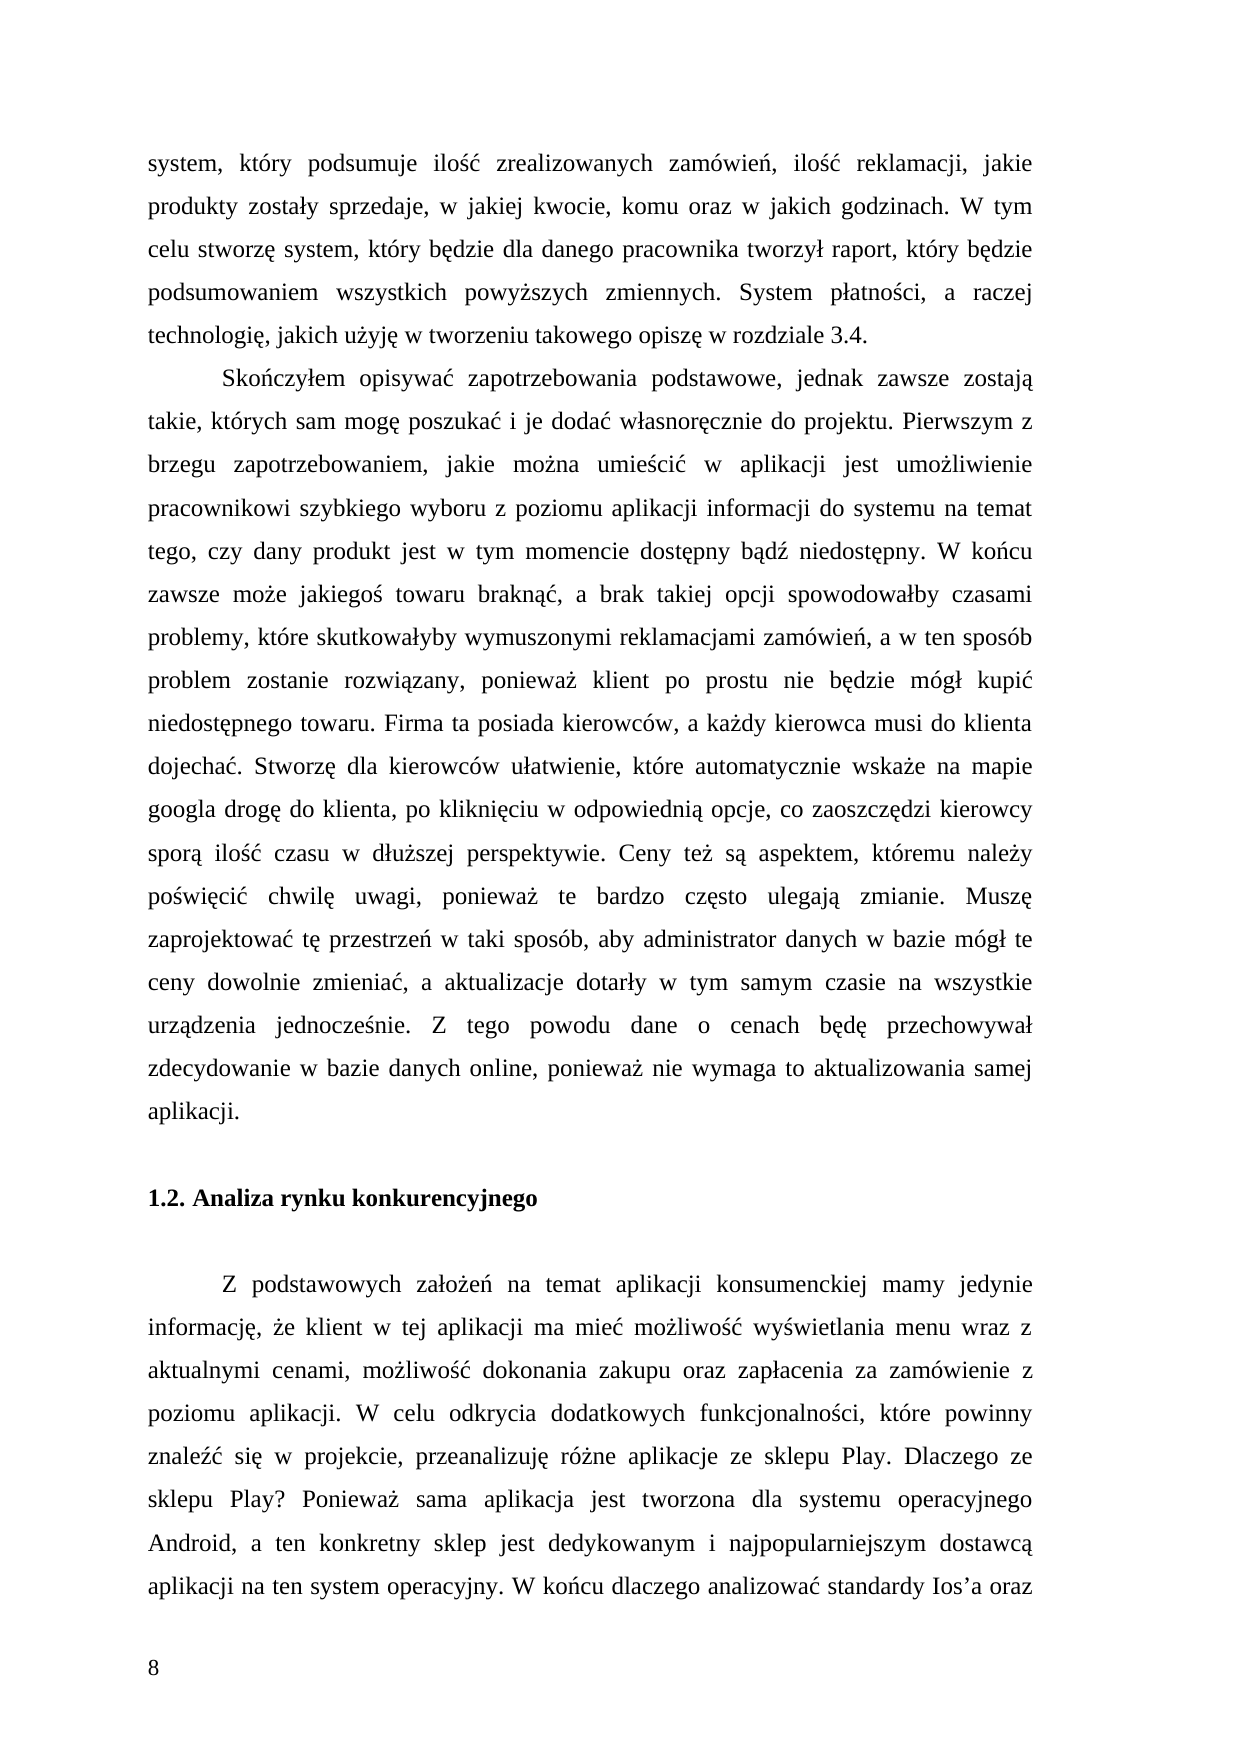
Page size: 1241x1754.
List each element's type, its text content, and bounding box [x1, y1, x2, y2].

text Analiza rynku konkurencyjnego [148, 1183, 1033, 1211]
text Skończyłem opisywać zapotrzebowania podstawowe, jednak zawsze zostają takie, których sam mogę poszukać i je dodać własnoręcznie do projektu. Pierwszym z brzegu zapotrzebowaniem, jakie można umieścić w aplikacji jest umożliwienie pracownikowi szybkiego wyboru z poziomu aplikacji informacji do systemu na temat tego, czy dany produkt jest w tym momencie dostępny bądź niedostępny. W końcu zawsze może jakiegoś towaru braknąć, a brak takiej opcji spowodowałby czasami problemy, które skutkowałyby wymuszonymi reklamacjami zamówień, a w ten sposób problem zostanie rozwiązany, ponieważ klient po prostu nie będzie mógł kupić niedostępnego towaru. Firma ta posiada kierowców, a każdy kierowca musi do klienta dojechać. Stworzę dla kierowców ułatwienie, które automatycznie wskaże na mapie googla drogę do klienta, po kliknięciu w odpowiednią opcje, co zaoszczędzi kierowcy sporą ilość czasu w dłuższej perspektywie. Ceny też są aspektem, któremu należy poświęcić chwilę uwagi, ponieważ te bardzo często ulegają zmianie. Muszę zaprojektować tę przestrzeń w taki sposób, aby administrator danych w bazie mógł te ceny dowolnie zmieniać, a aktualizacje dotarły w tym samym czasie na wszystkie urządzenia jednocześnie. Z tego powodu dane o cenach będę przechowywał zdecydowanie w bazie danych online, ponieważ nie wymaga to aktualizowania samej aplikacji. [148, 363, 1033, 1125]
